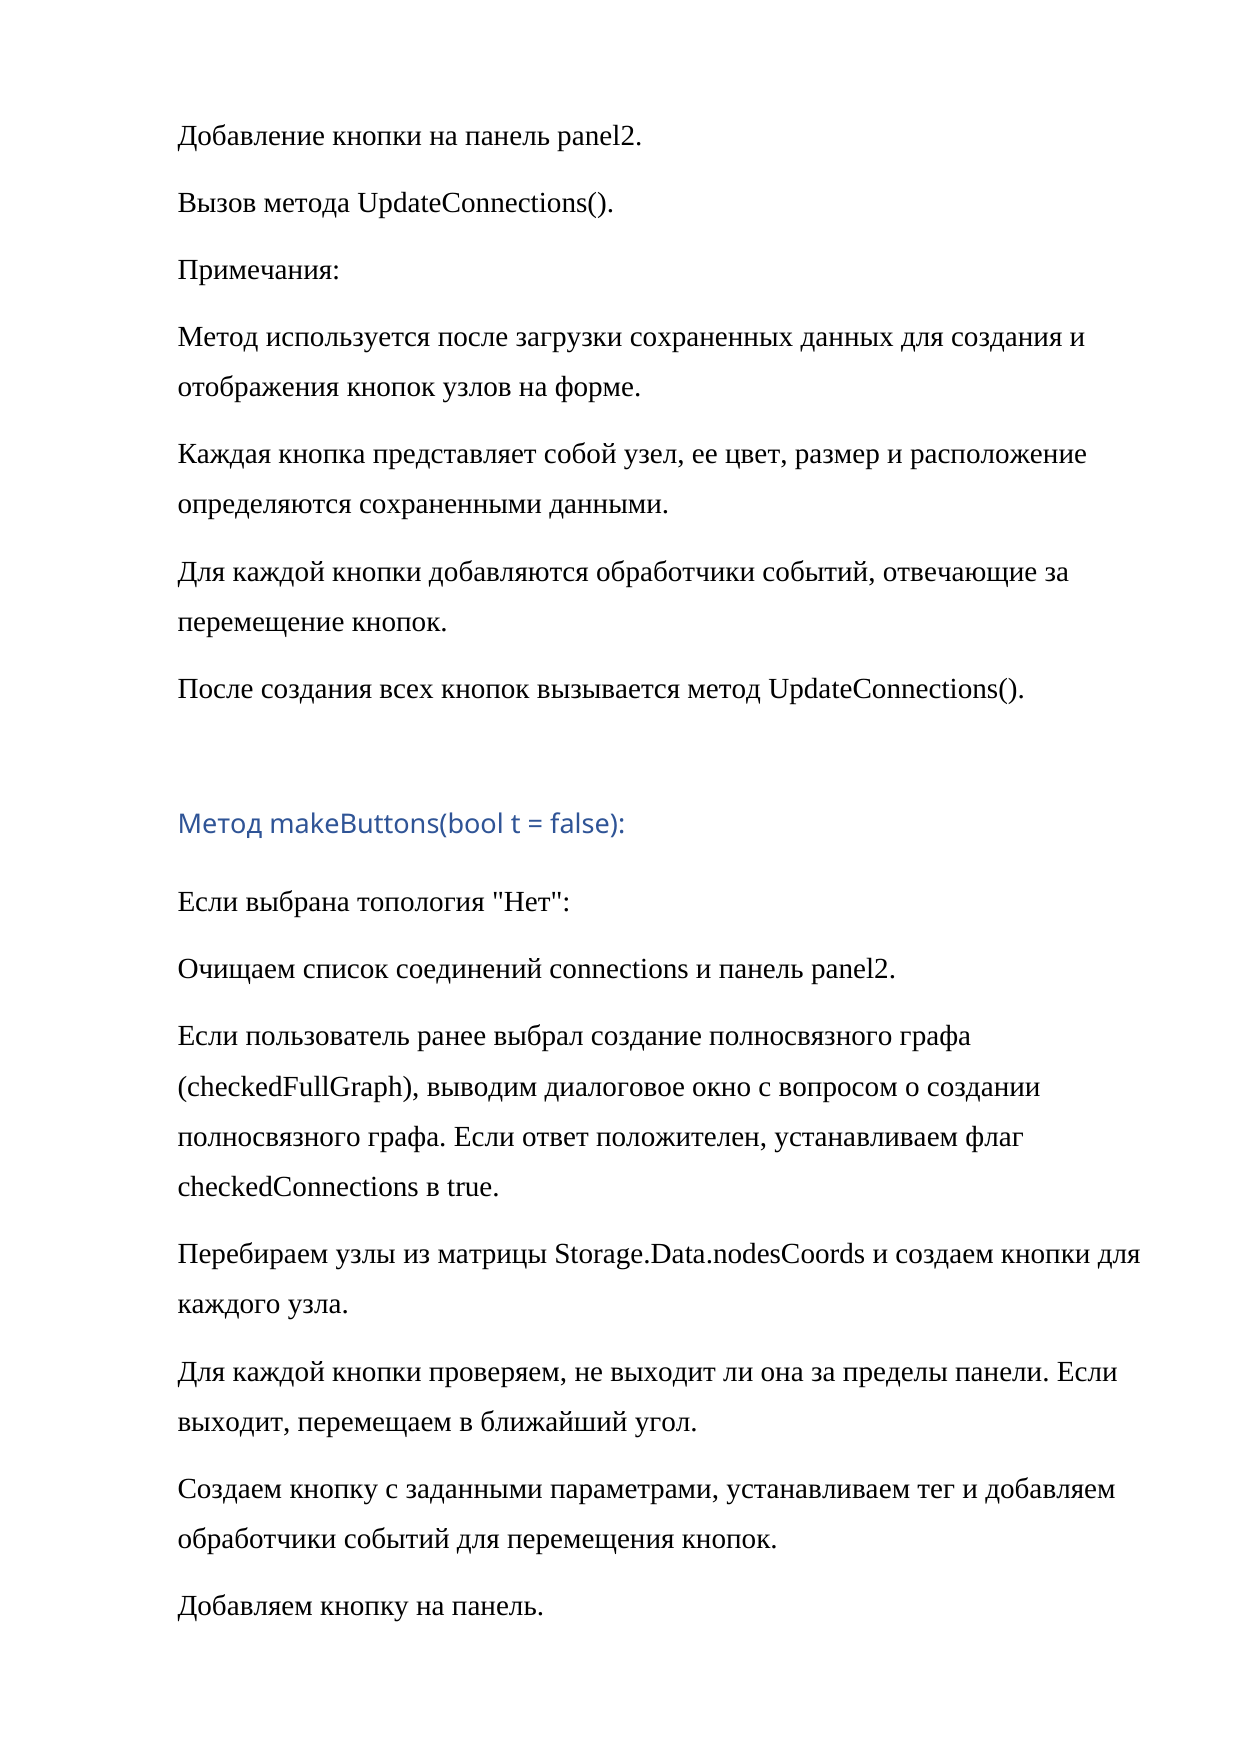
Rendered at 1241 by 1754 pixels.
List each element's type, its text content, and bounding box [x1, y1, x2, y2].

text Перебираем узлы из матрицы Storage.Data.nodesCoords и создаем кнопки для каждого узла. [177, 1236, 1152, 1320]
text Вызов метода UpdateConnections(). [177, 185, 1152, 219]
text Добавляем кнопку на панель. [177, 1588, 1152, 1622]
text Примечания: [177, 252, 1152, 286]
text Метод используется после загрузки сохраненных данных для создания и отображения кнопок узлов на форме. [177, 319, 1152, 403]
text Каждая кнопка представляет собой узел, ее цвет, размер и расположение определяются сохраненными данными. [177, 436, 1152, 520]
subtitle Метод makeButtons(bool t = false): [177, 805, 1152, 882]
text Если пользователь ранее выбрал создание полносвязного графа (checkedFullGraph), выводим диалоговое окно с вопросом о создании полносвязного графа. Если ответ положителен, устанавливаем флаг checkedConnections в true. [177, 1018, 1152, 1203]
text Если выбрана топология "Нет": [177, 884, 1152, 918]
text Для каждой кнопки проверяем, не выходит ли она за пределы панели. Если выходит, перемещаем в ближайший угол. [177, 1354, 1152, 1437]
text После создания всех кнопок вызывается метод UpdateConnections(). [177, 671, 1152, 704]
text Для каждой кнопки добавляются обработчики событий, отвечающие за перемещение кнопок. [177, 554, 1152, 637]
text Создаем кнопку с заданными параметрами, устанавливаем тег и добавляем обработчики событий для перемещения кнопок. [177, 1471, 1152, 1555]
text Добавление кнопки на панель panel2. [177, 118, 1152, 152]
text Очищаем список соединений connections и панель panel2. [177, 951, 1152, 985]
